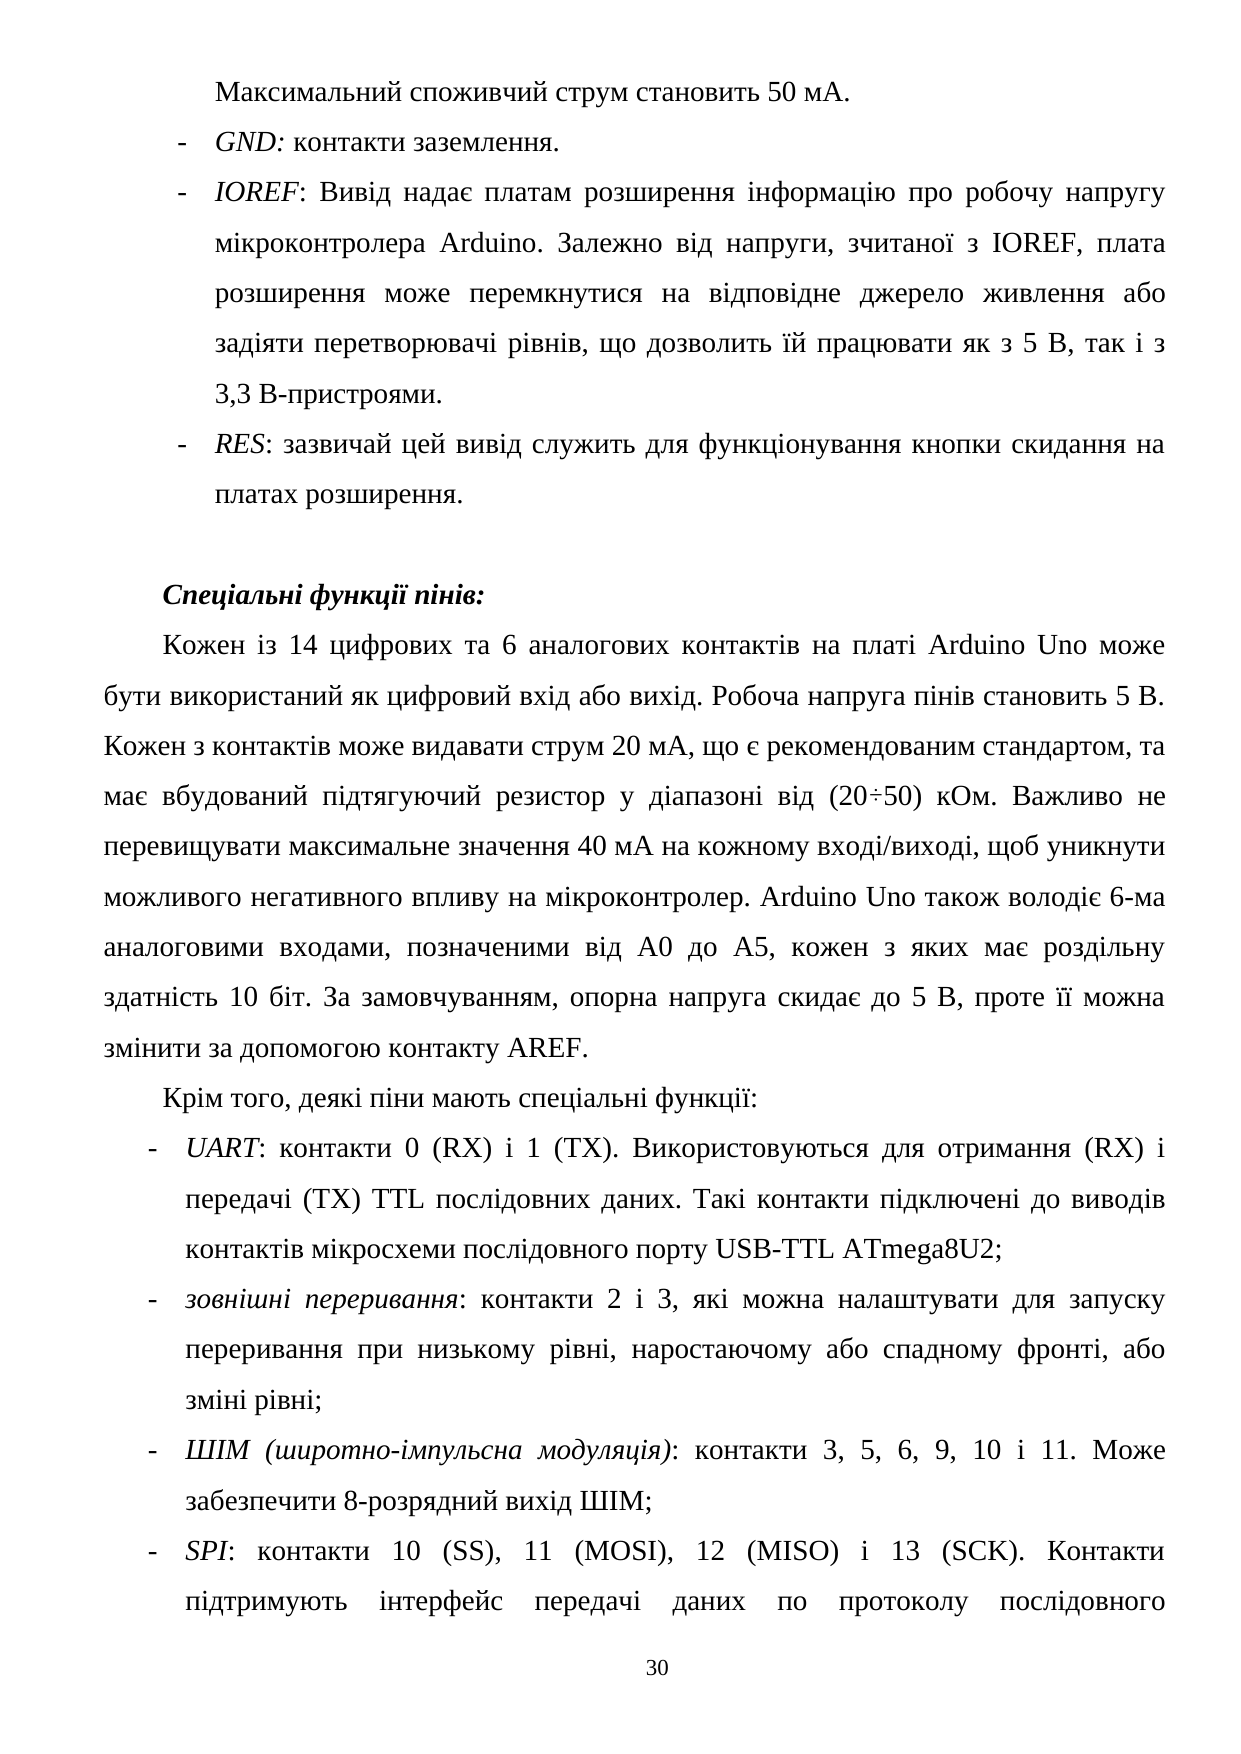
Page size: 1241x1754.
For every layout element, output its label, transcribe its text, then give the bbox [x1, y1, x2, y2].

list зовнішні переривання: контакти 2 і 3, які можна налаштувати для запуску переривання при низькому рівні, наростаючому або спадному фронті, або зміні рівні; [148, 1281, 1167, 1416]
text Крім того, деякі піни мають спеціальні функції: [103, 1080, 1167, 1114]
text Спеціальні функції пінів: [103, 577, 1167, 611]
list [148, 1533, 1167, 1617]
list IOREF: Вивід надає платам розширення інформацію про робочу напругу мікроконтролера Arduino. Залежно від напруги, зчитаної з IOREF, плата розширення може перемкнутися на відповідне джерело живлення або задіяти перетворювачі рівнів, що дозволить їй працювати як з 5 В, так і з 3,3 В-пристроями. [177, 174, 1167, 409]
text Кожен із 14 цифрових та 6 аналогових контактів на платі Arduino Uno може бути використаний як цифровий вхід або вихід. Робоча напруга пінів становить 5 В. Кожен з контактів може видавати струм 20 мА, що є рекомендованим стандартом, та має вбудований підтягуючий резистор у діапазоні від (2050) кОм. Важливо не перевищувати максимальне значення 40 мА на кожному вході/виході, щоб уникнути можливого негативного впливу на мікроконтролер. Arduino Uno також володіє 6-ма аналоговими входами, позначеними від A0 до A5, кожен з яких має роздільну здатність 10 біт. За замовчуванням, опорна напруга скидає до 5 В, проте її можна змінити за допомогою контакту AREF. [103, 627, 1167, 1063]
list RES: зазвичай цей вивід служить для функціонування кнопки скидання на платах розширення. [177, 426, 1167, 510]
list ШІМ (широтно-імпульсна модуляція): контакти 3, 5, 6, 9, 10 і 11. Може забезпечити 8-розрядний вихід ШІМ; [148, 1432, 1167, 1516]
list GND: контакти заземлення. [177, 124, 1167, 158]
list UART: контакти 0 (RX) і 1 (TX). Використовуються для отримання (RX) і передачі (TX) TTL послідовних даних. Такі контакти підключені до виводів контактів мікросхеми послідовного порту USB-TTL ATmega8U2; [148, 1130, 1167, 1264]
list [177, 74, 1167, 107]
